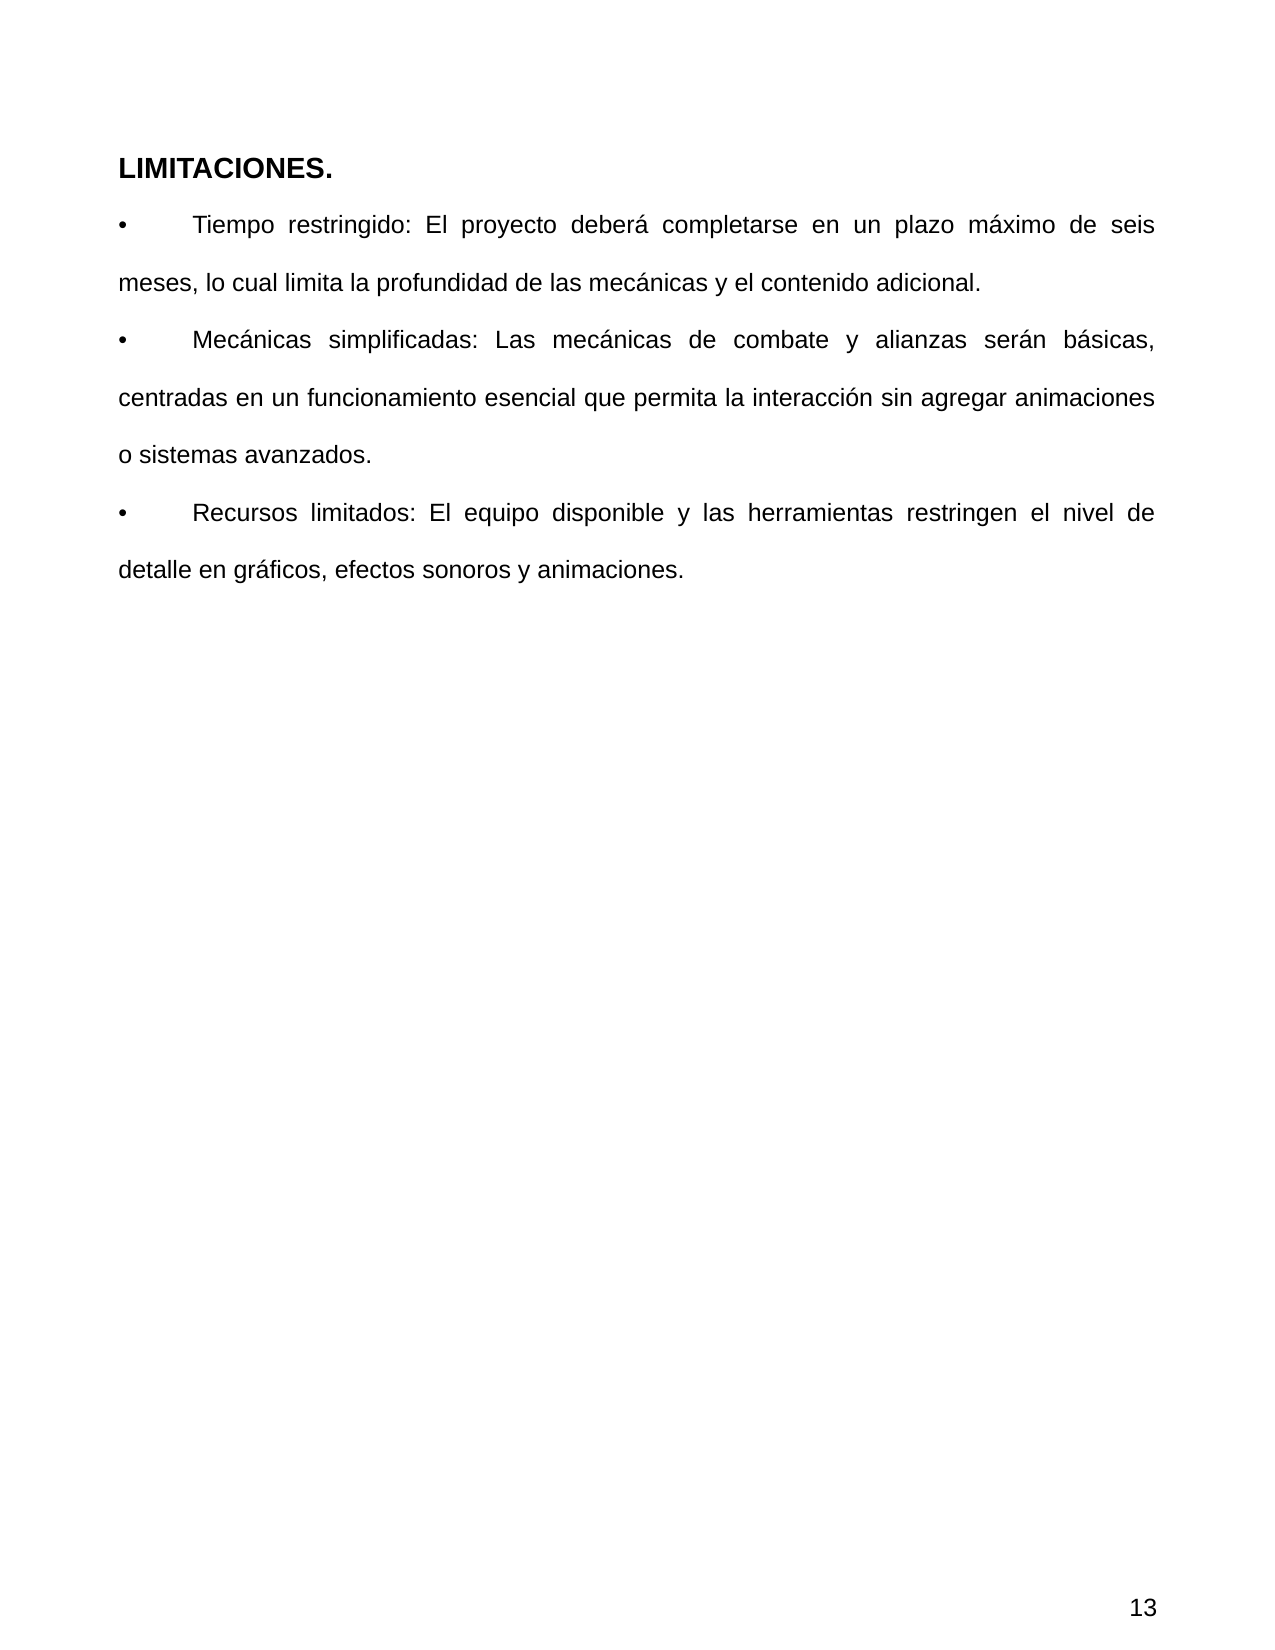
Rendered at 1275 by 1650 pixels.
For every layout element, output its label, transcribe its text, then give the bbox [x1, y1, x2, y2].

subtitle LIMITACIONES. [118, 151, 1157, 185]
text • Tiempo restringido: El proyecto deberá completarse en un plazo máximo de seis meses, lo cual limita la profundidad de las mecánicas y el contenido adicional. [118, 210, 1157, 296]
text • Mecánicas simplificadas: Las mecánicas de combate y alianzas serán básicas, centradas en un funcionamiento esencial que permita la interacción sin agregar animaciones o sistemas avanzados. [118, 325, 1157, 469]
text • Recursos limitados: El equipo disponible y las herramientas restringen el nivel de detalle en gráficos, efectos sonoros y animaciones. [118, 497, 1157, 584]
